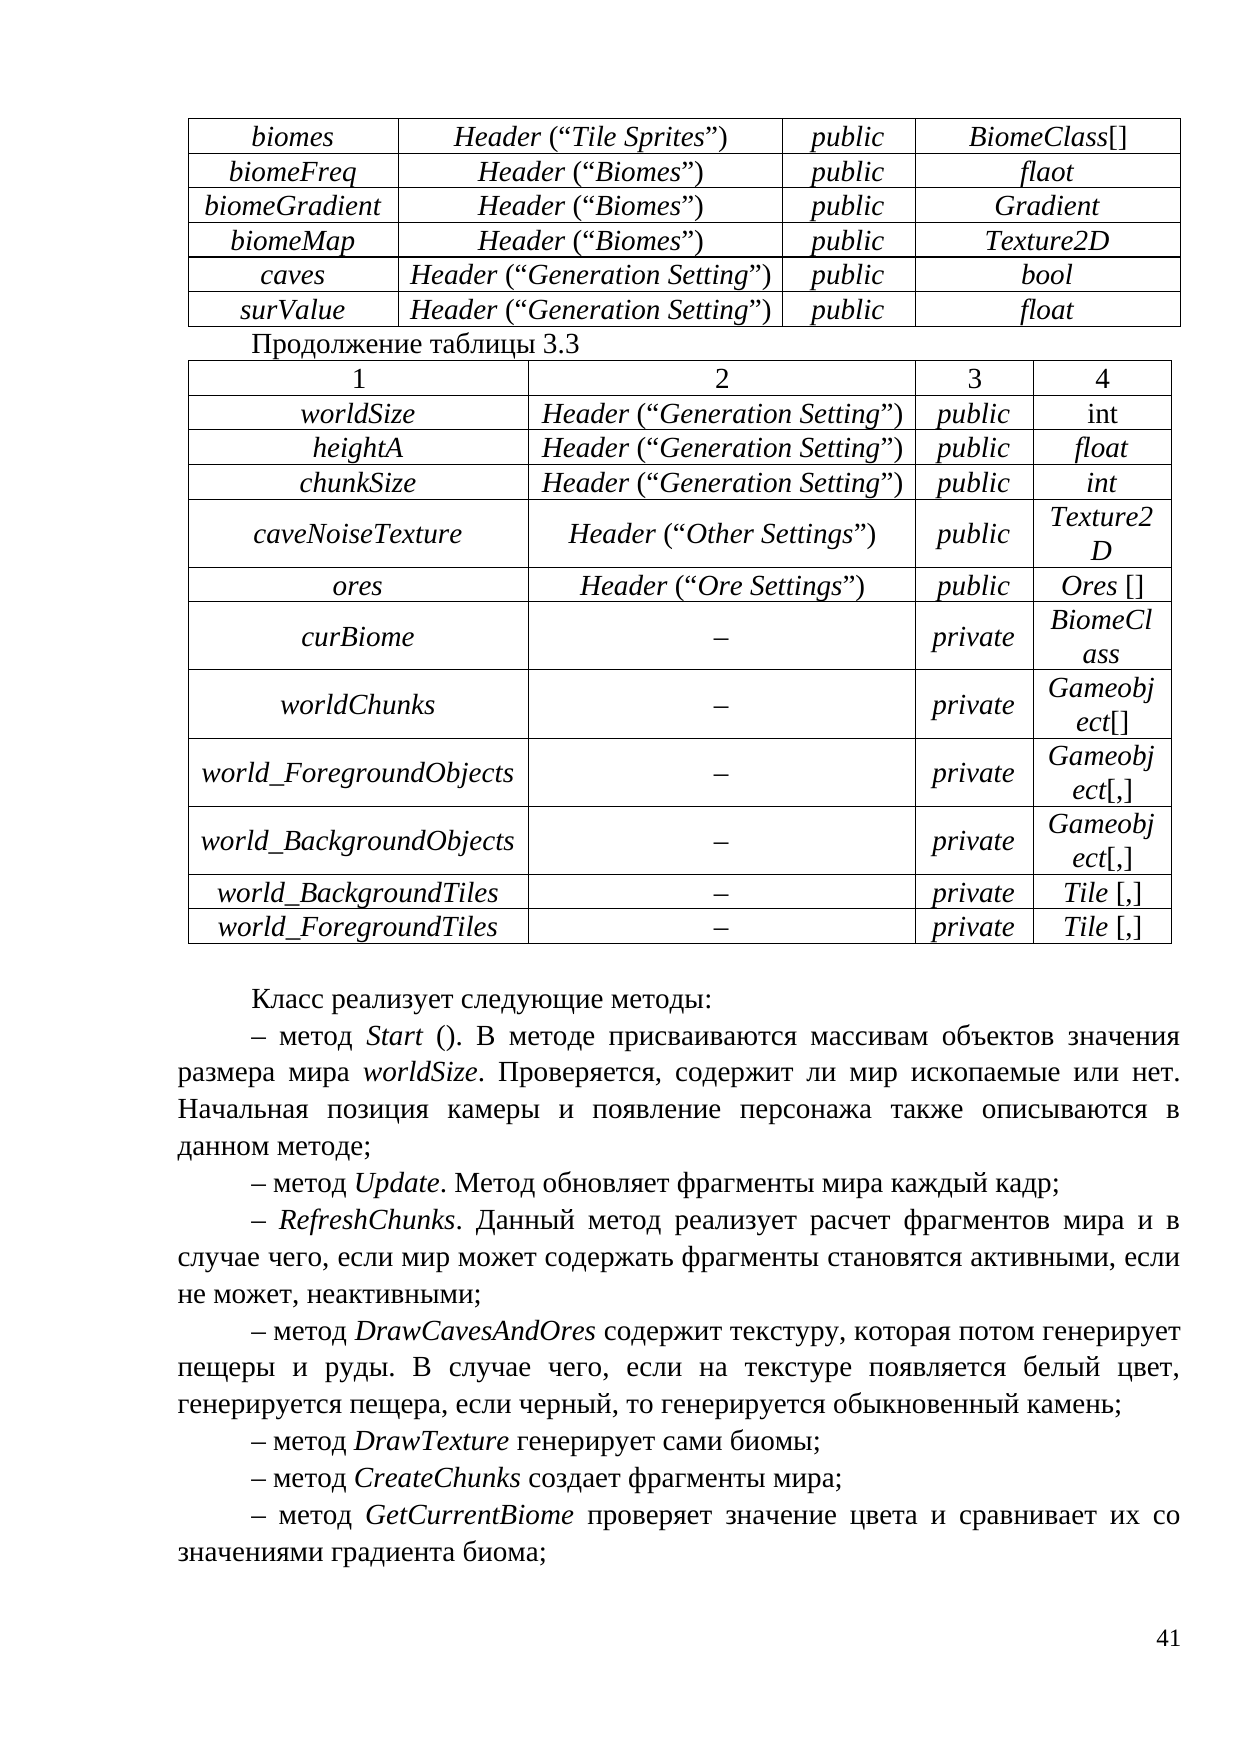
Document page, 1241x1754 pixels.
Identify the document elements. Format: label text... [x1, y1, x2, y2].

table_cell caves [189, 258, 398, 291]
table_cell curBiome [189, 602, 528, 669]
table_cell public [916, 430, 1033, 464]
table_cell Header (“Generation Setting”) [529, 396, 915, 429]
table_cell world_BackgroundObjects [189, 807, 528, 874]
table_cell public [916, 465, 1033, 498]
table_header 1 [189, 361, 528, 395]
table_cell public [916, 568, 1033, 601]
table_cell – [529, 670, 915, 737]
text – метод CreateChunks создает фрагменты мира; [177, 1460, 1181, 1494]
table_cell biomeMap [189, 223, 398, 256]
table_cell Tile [,] [1034, 909, 1171, 943]
table_cell private [916, 670, 1033, 737]
table_cell Header (“Biomes”) [399, 188, 782, 222]
table_cell public [783, 223, 915, 256]
table_header 4 [1034, 361, 1171, 395]
table_cell world_BackgroundTiles [189, 875, 528, 908]
table_cell Header (“Generation Setting”) [529, 465, 915, 498]
table_cell public [783, 258, 915, 291]
text – метод Start (). В методе присваиваются массивам объектов значения размера мира worldSize. Проверяется, содержит ли мир ископаемые или нет. Начальная позиция камеры и появление персонажа также описываются в данном методе; [177, 1018, 1181, 1162]
text – метод DrawCavesAndOres содержит текстуру, которая потом генерирует пещеры и руды. В случае чего, если на текстуре появляется белый цвет, генерируется пещера, если черный, то генерируется обыкновенный камень; [177, 1313, 1181, 1420]
table_cell private [916, 739, 1033, 806]
table_cell chunkSize [189, 465, 528, 498]
table_cell int [1034, 465, 1171, 498]
table_cell public [783, 292, 915, 326]
table_cell BiomeClass [1034, 602, 1171, 669]
table_cell heightA [189, 430, 528, 464]
table_cell Gameobject[,] [1034, 807, 1171, 874]
table_cell biomeFreq [189, 154, 398, 187]
table_cell private [916, 807, 1033, 874]
table_cell BiomeClass[] [916, 119, 1180, 153]
table_cell Header (“Ore Settings”) [529, 568, 915, 601]
text Продолжение таблицы 3.3 [177, 327, 1181, 360]
table_cell Gradient [916, 188, 1180, 222]
table_cell public [783, 188, 915, 222]
table_cell biomeGradient [189, 188, 398, 222]
table_cell – [529, 807, 915, 874]
text Класс реализует следующие методы: [177, 981, 1181, 1014]
text – метод DrawTexture генерирует сами биомы; [177, 1423, 1181, 1457]
table_cell – [529, 739, 915, 806]
table_cell float [916, 292, 1180, 326]
table_cell – [529, 875, 915, 908]
text – RefreshChunks. Данный метод реализует расчет фрагментов мира и в случае чего, если мир может содержать фрагменты становятся активными, если не может, неактивными; [177, 1202, 1181, 1309]
table_cell – [529, 602, 915, 669]
table_cell Header (“Biomes”) [399, 154, 782, 187]
table_cell Texture2D [916, 223, 1180, 256]
table_cell surValue [189, 292, 398, 326]
table_cell Gameobject[,] [1034, 739, 1171, 806]
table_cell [399, 119, 782, 153]
table_cell worldSize [189, 396, 528, 429]
table_cell flaot [916, 154, 1180, 187]
table_cell bool [916, 258, 1180, 291]
table_cell Gameobject[] [1034, 670, 1171, 737]
table_cell Header (“Generation Setting”) [399, 258, 782, 291]
table_header 2 [529, 361, 915, 395]
table_cell private [916, 909, 1033, 943]
table_cell float [1034, 430, 1171, 464]
table_cell ores [189, 568, 528, 601]
table_cell Header (“Generation Setting”) [529, 430, 915, 464]
table_cell world_ForegroundObjects [189, 739, 528, 806]
table_cell Texture2D [1034, 500, 1171, 567]
table_cell private [916, 875, 1033, 908]
table_cell caveNoiseTexture [189, 500, 528, 567]
table_cell public [916, 396, 1033, 429]
table_cell public [783, 119, 915, 153]
table_header 3 [916, 361, 1033, 395]
table_cell Header (“Other Settings”) [529, 500, 915, 567]
table_cell int [1034, 396, 1171, 429]
table_cell public [783, 154, 915, 187]
table_cell Ores [] [1034, 568, 1171, 601]
table_cell Header (“Generation Setting”) [399, 292, 782, 326]
table_cell worldChunks [189, 670, 528, 737]
table_cell biomes [189, 119, 398, 153]
text – метод Update. Метод обновляет фрагменты мира каждый кадр; [177, 1165, 1181, 1199]
table_cell private [916, 602, 1033, 669]
table_cell public [916, 500, 1033, 567]
table_cell world_ForegroundTiles [189, 909, 528, 943]
table_cell Header (“Biomes”) [399, 223, 782, 256]
table_cell Tile [,] [1034, 875, 1171, 908]
text – метод GetCurrentBiome проверяет значение цвета и сравнивает их со значениями градиента биома; [177, 1497, 1181, 1567]
table_cell – [529, 909, 915, 943]
